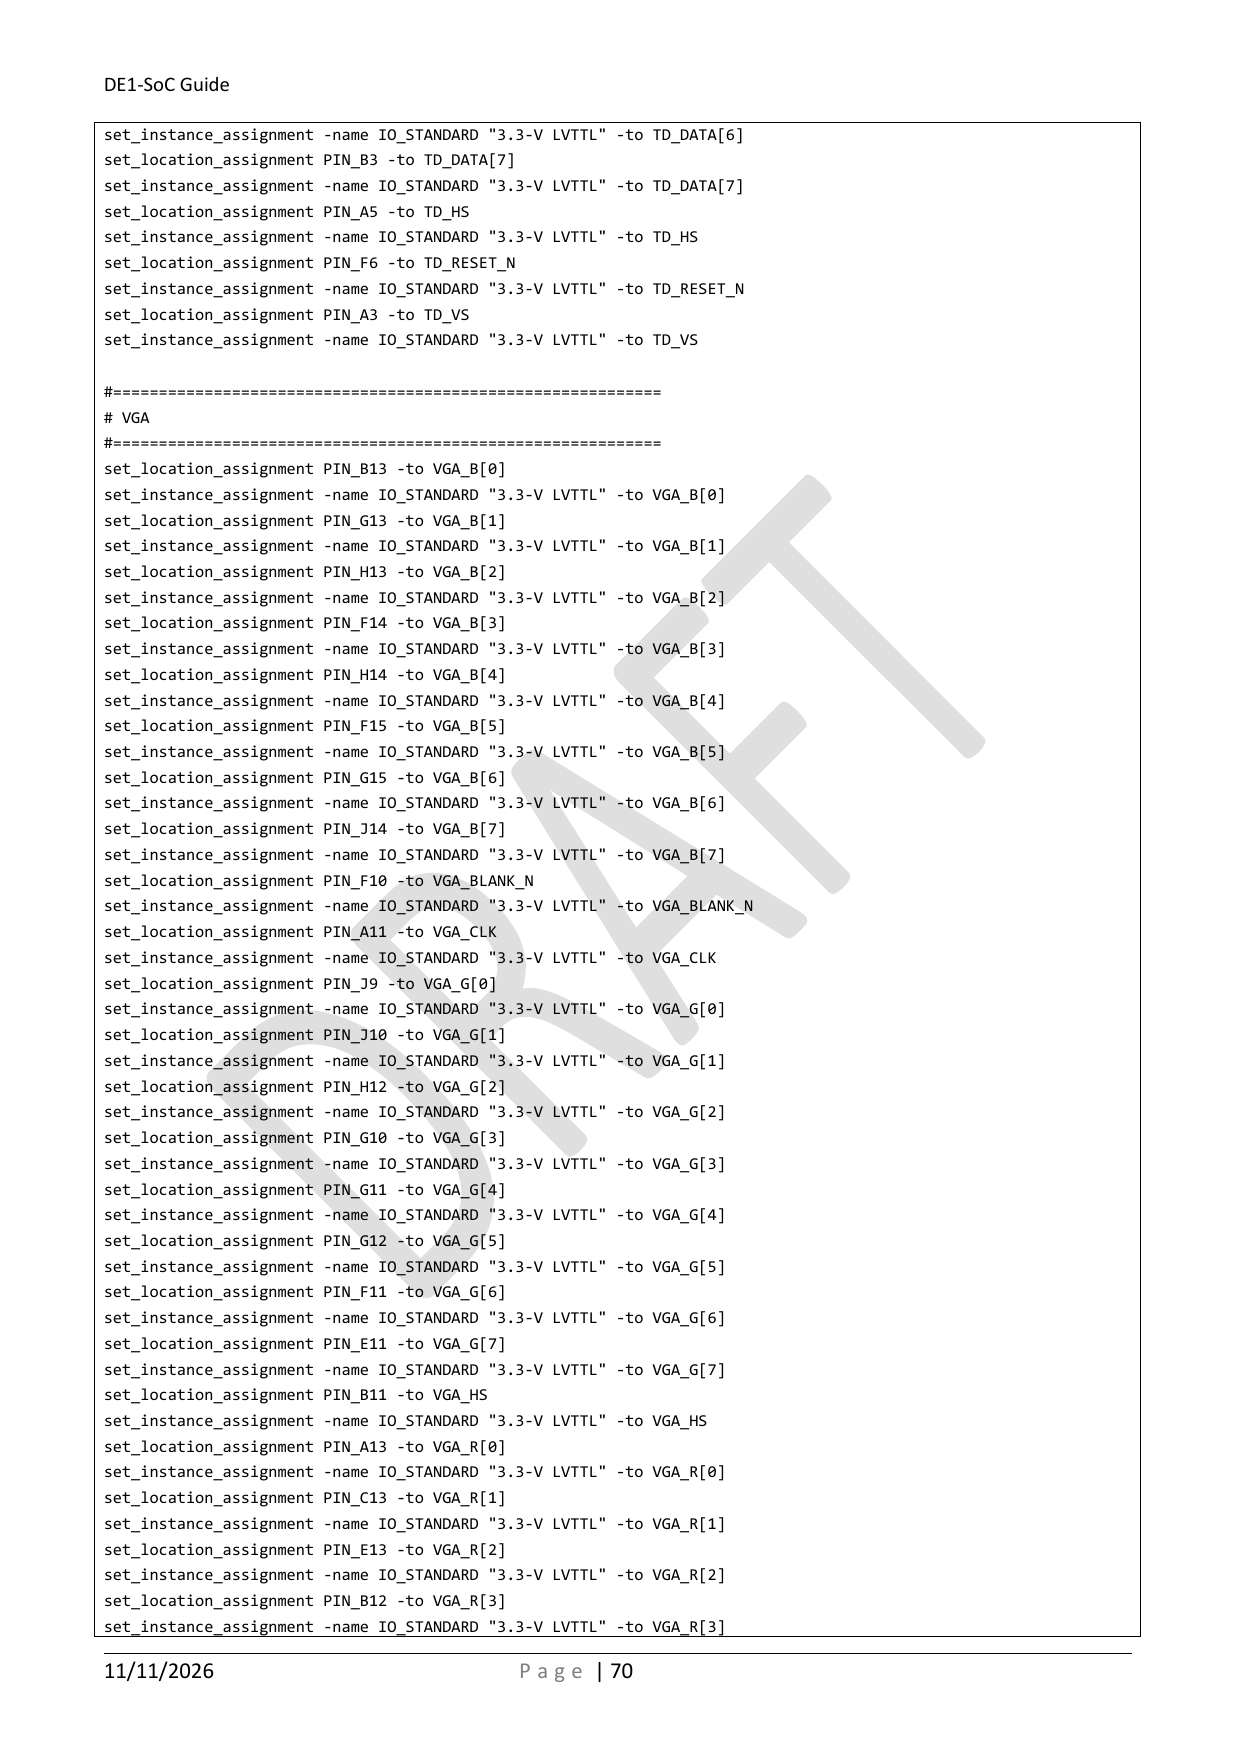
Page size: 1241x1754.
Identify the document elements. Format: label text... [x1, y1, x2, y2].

text set_location_assignment PIN_B12 -to VGA_R[3] [95, 1588, 1140, 1611]
text set_instance_assignment -name IO_STANDARD "3.3-V LVTTL" -to VGA_R[2] [95, 1562, 1140, 1585]
text set_location_assignment PIN_G11 -to VGA_G[4] [95, 1177, 1140, 1199]
text set_instance_assignment -name IO_STANDARD "3.3-V LVTTL" -to VGA_BLANK_N [95, 893, 1140, 916]
text set_location_assignment PIN_H13 -to VGA_B[2] [95, 559, 1140, 582]
text set_location_assignment PIN_B11 -to VGA_HS [95, 1382, 1140, 1405]
text set_instance_assignment -name IO_STANDARD "3.3-V LVTTL" -to VGA_G[3] [95, 1151, 1140, 1173]
text set_location_assignment PIN_G15 -to VGA_B[6] [95, 765, 1140, 787]
text set_instance_assignment -name IO_STANDARD "3.3-V LVTTL" -to VGA_G[6] [95, 1305, 1140, 1328]
text set_instance_assignment -name IO_STANDARD "3.3-V LVTTL" -to TD_HS [95, 224, 1140, 247]
text set_location_assignment PIN_F10 -to VGA_BLANK_N [95, 868, 1140, 890]
text set_instance_assignment -name IO_STANDARD "3.3-V LVTTL" -to VGA_HS [95, 1408, 1140, 1431]
text set_location_assignment PIN_G12 -to VGA_G[5] [95, 1228, 1140, 1251]
text set_location_assignment PIN_H12 -to VGA_G[2] [95, 1074, 1140, 1096]
text set_instance_assignment -name IO_STANDARD "3.3-V LVTTL" -to VGA_B[2] [95, 585, 1140, 607]
text set_location_assignment PIN_J10 -to VGA_G[1] [95, 1022, 1140, 1045]
text set_location_assignment PIN_F6 -to TD_RESET_N [95, 250, 1140, 273]
text # VGA [95, 405, 1140, 427]
text set_instance_assignment -name IO_STANDARD "3.3-V LVTTL" -to VGA_B[1] [95, 533, 1140, 556]
text set_instance_assignment -name IO_STANDARD "3.3-V LVTTL" -to VGA_B[5] [95, 739, 1140, 762]
text set_instance_assignment -name IO_STANDARD "3.3-V LVTTL" -to VGA_B[6] [95, 791, 1140, 813]
text set_location_assignment PIN_B13 -to VGA_B[0] [95, 456, 1140, 479]
text set_location_assignment PIN_F14 -to VGA_B[3] [95, 611, 1140, 633]
text set_instance_assignment -name IO_STANDARD "3.3-V LVTTL" -to TD_DATA[7] [95, 173, 1140, 196]
text set_location_assignment PIN_A11 -to VGA_CLK [95, 919, 1140, 942]
text set_instance_assignment -name IO_STANDARD "3.3-V LVTTL" -to TD_RESET_N [95, 276, 1140, 299]
text set_location_assignment PIN_G13 -to VGA_B[1] [95, 508, 1140, 530]
text set_instance_assignment -name IO_STANDARD "3.3-V LVTTL" -to VGA_R[0] [95, 1459, 1140, 1482]
text set_instance_assignment -name IO_STANDARD "3.3-V LVTTL" -to VGA_G[1] [95, 1048, 1140, 1071]
text set_location_assignment PIN_F11 -to VGA_G[6] [95, 1279, 1140, 1302]
text #============================================================ [95, 379, 1140, 402]
text set_instance_assignment -name IO_STANDARD "3.3-V LVTTL" -to VGA_B[4] [95, 688, 1140, 710]
text set_location_assignment PIN_E11 -to VGA_G[7] [95, 1331, 1140, 1353]
text set_location_assignment PIN_A3 -to TD_VS [95, 302, 1140, 324]
text set_location_assignment PIN_J14 -to VGA_B[7] [95, 816, 1140, 839]
text set_instance_assignment -name IO_STANDARD "3.3-V LVTTL" -to VGA_R[1] [95, 1511, 1140, 1534]
text set_location_assignment PIN_F15 -to VGA_B[5] [95, 713, 1140, 736]
text set_instance_assignment -name IO_STANDARD "3.3-V LVTTL" -to TD_DATA[6] [95, 123, 1140, 144]
text set_location_assignment PIN_A13 -to VGA_R[0] [95, 1434, 1140, 1456]
text set_instance_assignment -name IO_STANDARD "3.3-V LVTTL" -to VGA_G[5] [95, 1254, 1140, 1276]
text set_location_assignment PIN_G10 -to VGA_G[3] [95, 1125, 1140, 1148]
text set_instance_assignment -name IO_STANDARD "3.3-V LVTTL" -to VGA_G[7] [95, 1357, 1140, 1379]
text set_instance_assignment -name IO_STANDARD "3.3-V LVTTL" -to VGA_G[0] [95, 996, 1140, 1019]
text set_location_assignment PIN_J9 -to VGA_G[0] [95, 971, 1140, 993]
text set_location_assignment PIN_E13 -to VGA_R[2] [95, 1537, 1140, 1559]
text set_instance_assignment -name IO_STANDARD "3.3-V LVTTL" -to VGA_B[7] [95, 842, 1140, 865]
text set_instance_assignment -name IO_STANDARD "3.3-V LVTTL" -to VGA_R[3] [95, 1614, 1140, 1636]
text set_instance_assignment -name IO_STANDARD "3.3-V LVTTL" -to VGA_B[0] [95, 482, 1140, 504]
text #============================================================ [95, 430, 1140, 453]
text set_instance_assignment -name IO_STANDARD "3.3-V LVTTL" -to VGA_G[4] [95, 1202, 1140, 1225]
text set_instance_assignment -name IO_STANDARD "3.3-V LVTTL" -to TD_VS [95, 327, 1140, 350]
text set_instance_assignment -name IO_STANDARD "3.3-V LVTTL" -to VGA_G[2] [95, 1099, 1140, 1122]
text set_location_assignment PIN_H14 -to VGA_B[4] [95, 662, 1140, 684]
text set_location_assignment PIN_B3 -to TD_DATA[7] [95, 147, 1140, 170]
text set_instance_assignment -name IO_STANDARD "3.3-V LVTTL" -to VGA_CLK [95, 945, 1140, 968]
text set_instance_assignment -name IO_STANDARD "3.3-V LVTTL" -to VGA_B[3] [95, 636, 1140, 659]
text set_location_assignment PIN_C13 -to VGA_R[1] [95, 1485, 1140, 1508]
text set_location_assignment PIN_A5 -to TD_HS [95, 199, 1140, 221]
